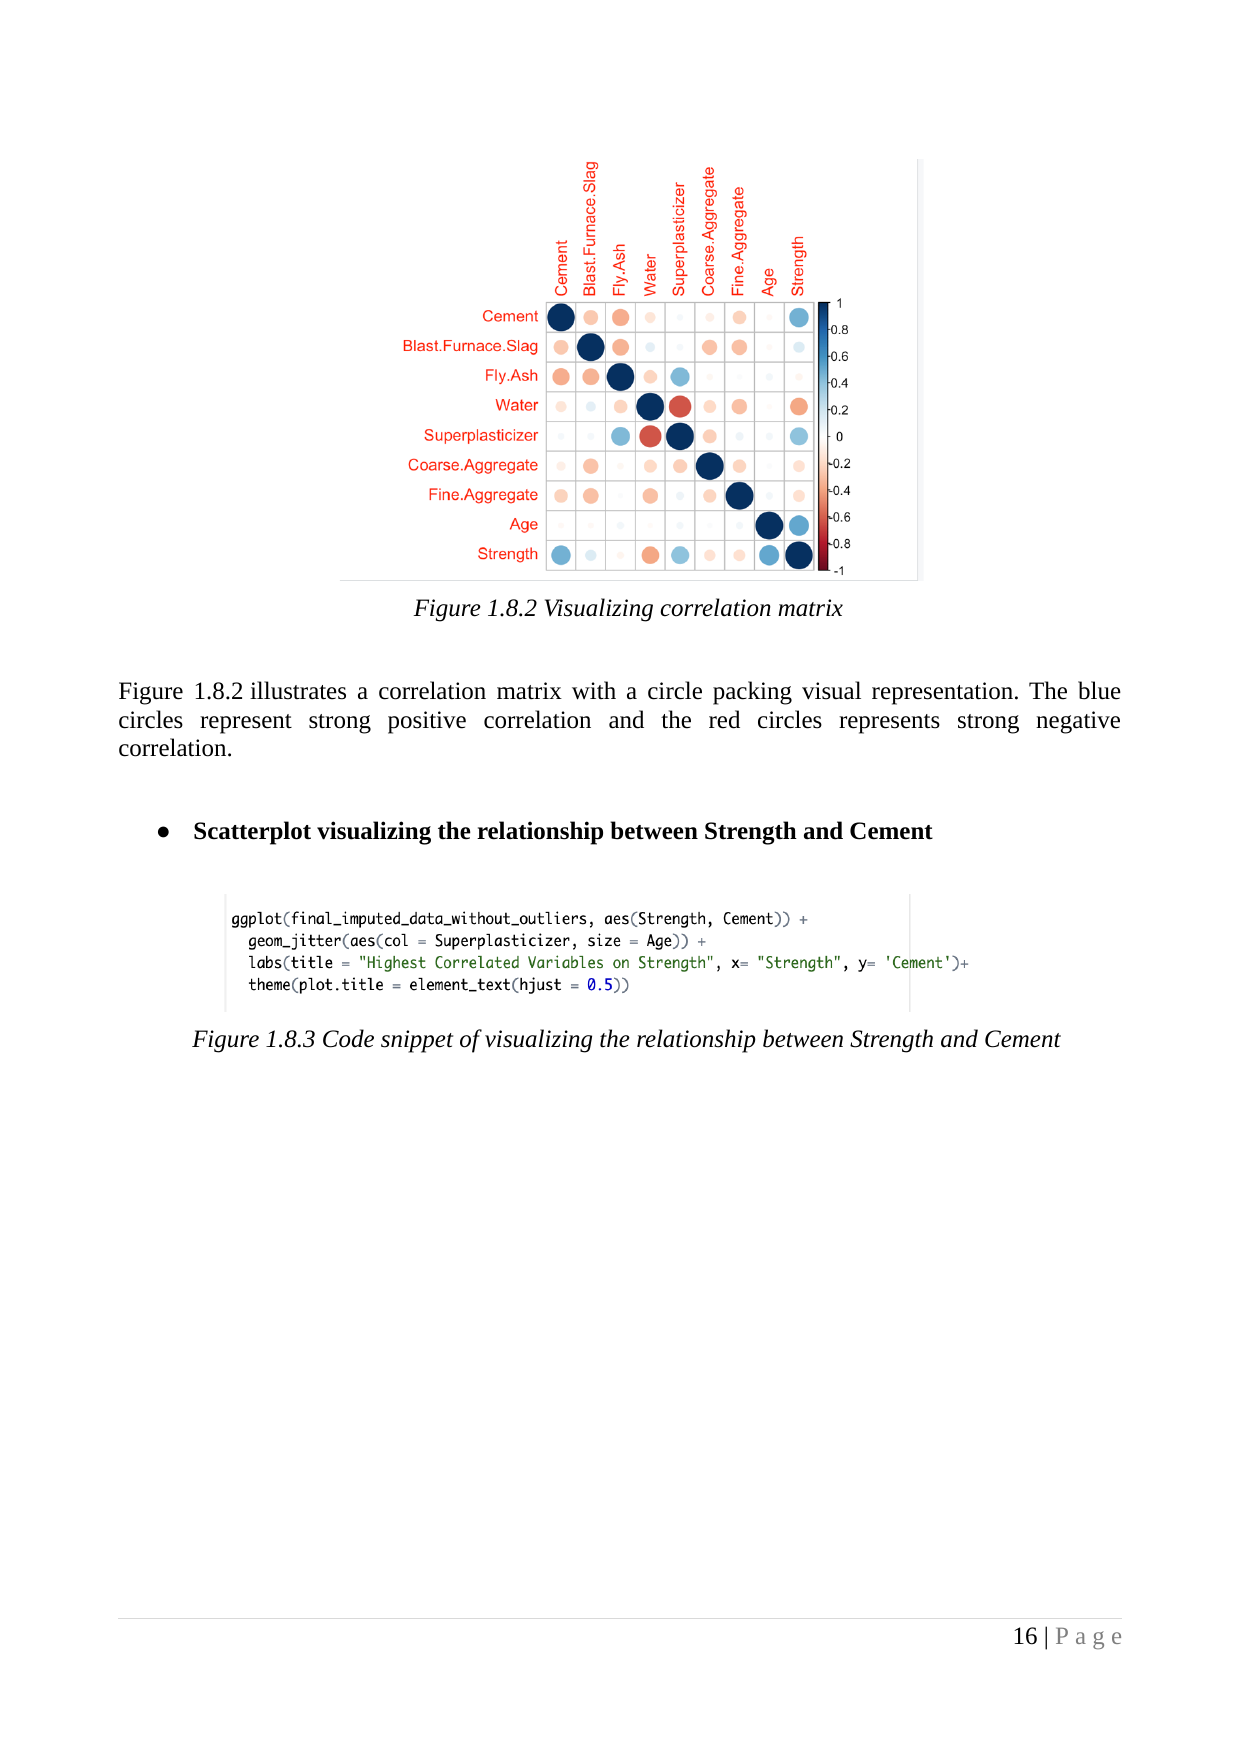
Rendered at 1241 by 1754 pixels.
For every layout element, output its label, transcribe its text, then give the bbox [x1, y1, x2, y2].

picture [224, 894, 983, 1012]
list Scatterplot visualizing the relationship between Strength and Cement [156, 816, 1122, 845]
picture [339, 159, 924, 581]
text Figure 1.8.3 Code snippet of visualizing the relationship between Strength and Cement [192, 1024, 1122, 1053]
text Figure 1.8.2 illustrates a correlation matrix with a circle packing visual representation. The blue circles represent strong positive correlation and the red circles represents strong negative correlation. [118, 676, 1122, 762]
text Figure 1.8.2 Visualizing correlation matrix [340, 593, 1122, 622]
